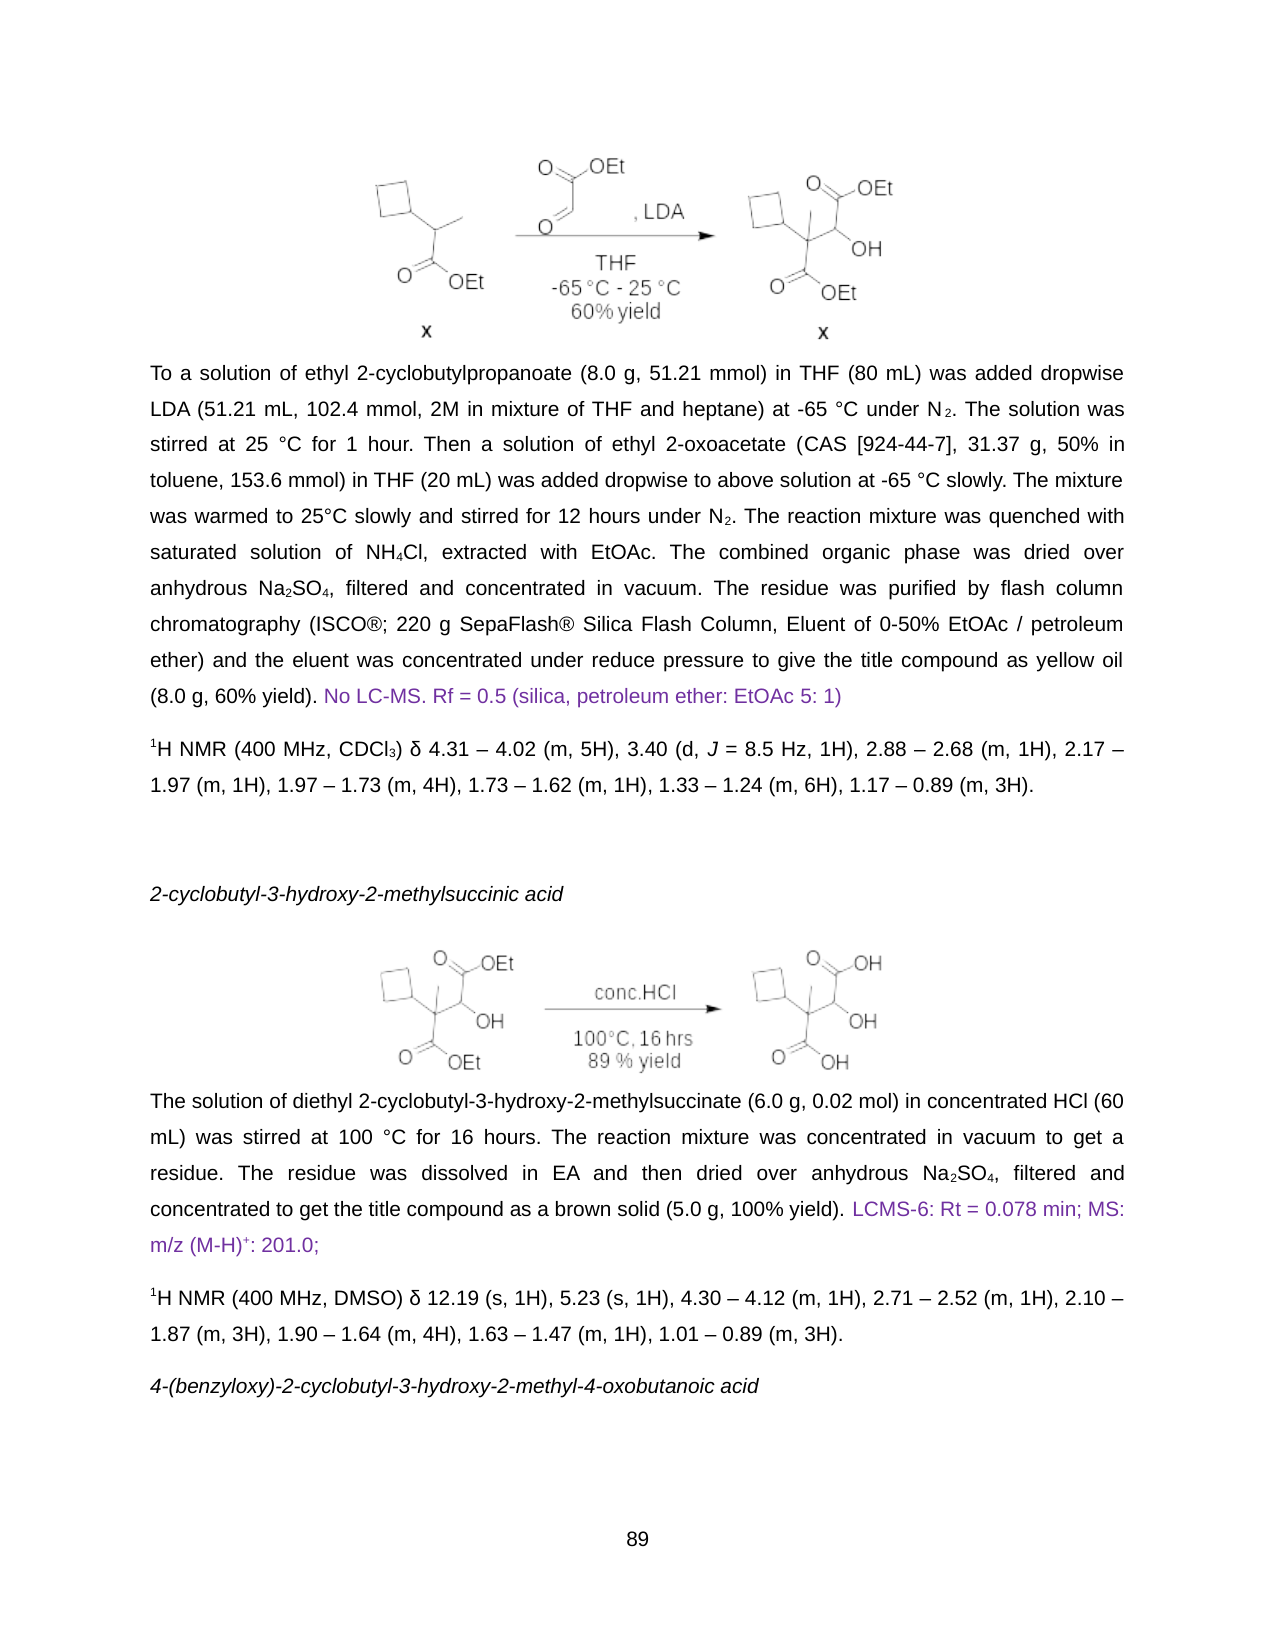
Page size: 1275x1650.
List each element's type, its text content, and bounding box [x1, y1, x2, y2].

text 2-cyclobutyl-3-hydroxy-2-methylsuccinic acid [150, 882, 1125, 906]
text 4-(benzyloxy)-2-cyclobutyl-3-hydroxy-2-methyl-4-oxobutanoic acid [150, 1374, 1125, 1398]
text 1H NMR (400 MHz, DMSO) δ 12.19 (s, 1H), 5.23 (s, 1H), 4.30 – 4.12 (m, 1H), 2.71 – 2.52 (m, 1H), 2.10 – 1.87 (m, 3H), 1.90 – 1.64 (m, 4H), 1.63 – 1.47 (m, 1H), 1.01 – 0.89 (m, 3H). [150, 1285, 1125, 1345]
text 1H NMR (400 MHz, CDCl3) δ 4.31 – 4.02 (m, 5H), 3.40 (d, J = 8.5 Hz, 1H), 2.88 – 2.68 (m, 1H), 2.17 – 1.97 (m, 1H), 1.97 – 1.73 (m, 4H), 1.73 – 1.62 (m, 1H), 1.33 – 1.24 (m, 6H), 1.17 – 0.89 (m, 3H). [150, 736, 1125, 796]
text To a solution of ethyl 2-cyclobutylpropanoate (8.0 g, 51.21 mmol) in THF (80 mL) was added dropwise LDA (51.21 mL, 102.4 mmol, 2M in mixture of THF and heptane) at -65 °C under N2. The solution was stirred at 25 °C for 1 hour. Then a solution of ethyl 2-oxoacetate (CAS [924-44-7], 31.37 g, 50% in toluene, 153.6 mmol) in THF (20 mL) was added dropwise to above solution at -65 °C slowly. The mixture was warmed to 25°C slowly and stirred for 12 hours under N2. The reaction mixture was quenched with saturated solution of NH4Cl, extracted with EtOAc. The combined organic phase was dried over anhydrous Na2SO4, filtered and concentrated in vacuum. The residue was purified by flash column chromatography (ISCO®; 220 g SepaFlash® Silica Flash Column, Eluent of 0-50% EtOAc / petroleum ether) and the eluent was concentrated under reduce pressure to give the title compound as yellow oil (8.0 g, 60% yield). No LC-MS. Rf = 0.5 (silica, petroleum ether: EtOAc 5: 1) [150, 360, 1125, 708]
text The solution of diethyl 2-cyclobutyl-3-hydroxy-2-methylsuccinate (6.0 g, 0.02 mol) in concentrated HCl (60 mL) was stirred at 100 °C for 16 hours. The reaction mixture was concentrated in vacuum to get a residue. The residue was dissolved in EA and then dried over anhydrous Na2SO4, filtered and concentrated to get the title compound as a brown solid (5.0 g, 100% yield). LCMS-6: Rt = 0.078 min; MS: m/z (M-H)+: 201.0; [150, 1089, 1125, 1257]
